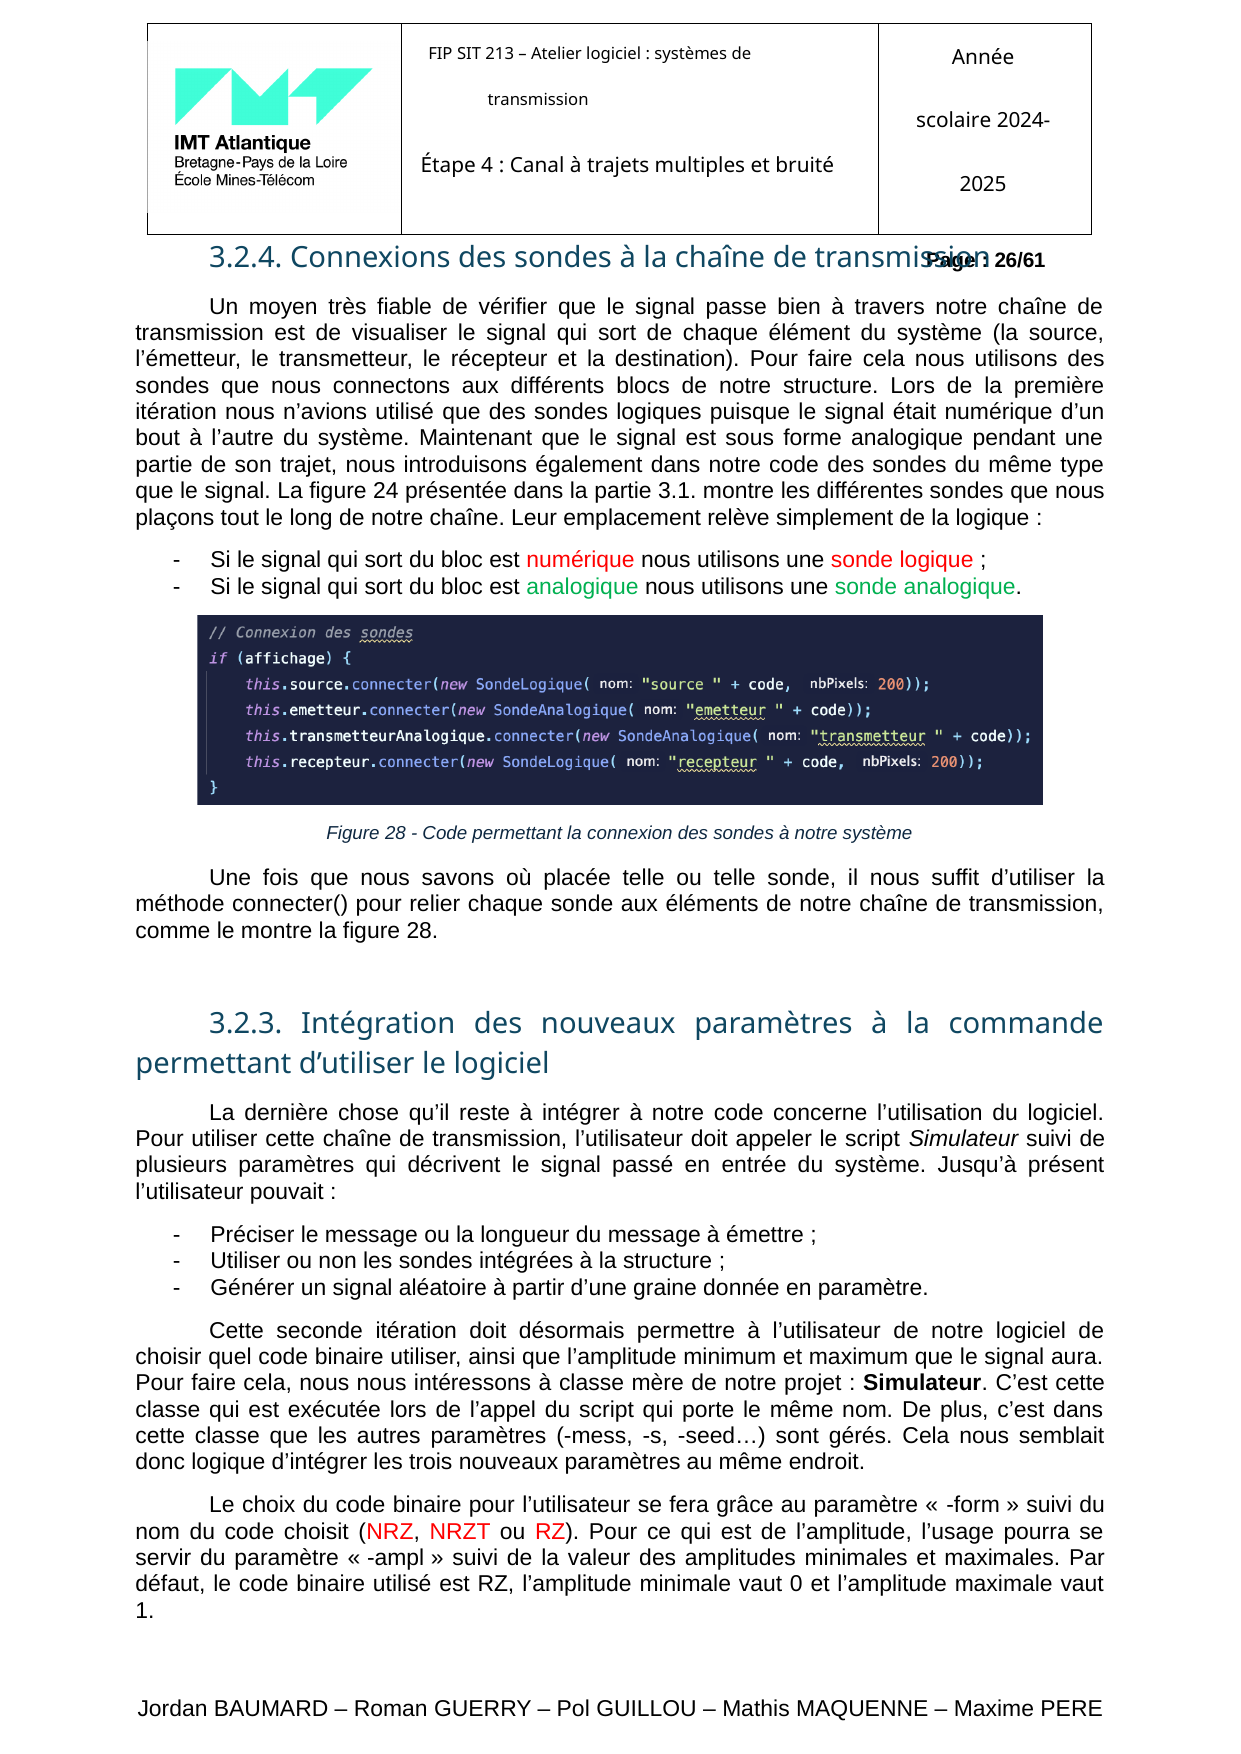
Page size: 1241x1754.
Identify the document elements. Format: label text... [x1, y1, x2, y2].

text La dernière chose qu’il reste à intégrer à notre code concerne l’utilisation du logiciel. Pour utiliser cette chaîne de transmission, l’utilisateur doit appeler le script Simulateur suivi de plusieurs paramètres qui décrivent le signal passé en entrée du système. Jusqu’à présent l’utilisateur pouvait : [135, 1099, 1105, 1204]
list Utiliser ou non les sondes intégrées à la structure ; [173, 1247, 1105, 1273]
subtitle 3.2.3. Intégration des nouveaux paramètres à la commande permettant d’utiliser le logiciel [135, 1003, 1105, 1082]
text Une fois que nous savons où placée telle ou telle sonde, il nous suffit d’utiliser la méthode connecter() pour relier chaque sonde aux éléments de notre chaîne de transmission, comme le montre la figure 28. [135, 864, 1105, 943]
picture [197, 615, 1043, 805]
list Générer un signal aléatoire à partir d’une graine donnée en paramètre. [173, 1273, 1105, 1300]
text Un moyen très fiable de vérifier que le signal passe bien à travers notre chaîne de transmission est de visualiser le signal qui sort de chaque élément du système (la source, l’émetteur, le transmetteur, le récepteur et la destination). Pour faire cela nous utilisons des sondes que nous connectons aux différents blocs de notre structure. Lors de la première itération nous n’avions utilisé que des sondes logiques puisque le signal était numérique d’un bout à l’autre du système. Maintenant que le signal est sous forme analogique pendant une partie de son trajet, nous introduisons également dans notre code des sondes du même type que le signal. La figure 24 présentée dans la partie 3.1. montre les différentes sondes que nous plaçons tout le long de notre chaîne. Leur emplacement relève simplement de la logique : [135, 293, 1105, 530]
list Si le signal qui sort du bloc est numérique nous utilisons une sonde logique ; [173, 546, 1105, 573]
text Le choix du code binaire pour l’utilisateur se fera grâce au paramètre « -form » suivi du nom du code choisit (NRZ, NRZT ou RZ). Pour ce qui est de l’amplitude, l’usage pourra se servir du paramètre « -ampl » suivi de la valeur des amplitudes minimales et maximales. Par défaut, le code binaire utilisé est RZ, l’amplitude minimale vaut 0 et l’amplitude maximale vaut 1. [135, 1491, 1105, 1623]
subtitle 3.2.4. Connexions des sondes à la chaîne de transmission [135, 236, 1105, 276]
text Cette seconde itération doit désormais permettre à l’utilisateur de notre logiciel de choisir quel code binaire utiliser, ainsi que l’amplitude minimum et maximum que le signal aura. Pour faire cela, nous nous intéressons à classe mère de notre projet : Simulateur. C’est cette classe qui est exécutée lors de l’appel du script qui porte le même nom. De plus, c’est dans cette classe que les autres paramètres (-mess, -s, -seed…) sont gérés. Cela nous semblait donc logique d’intégrer les trois nouveaux paramètres au même endroit. [135, 1317, 1105, 1475]
picture [147, 41, 401, 213]
text Figure 28 - Code permettant la connexion des sondes à notre système [135, 822, 1105, 843]
list Si le signal qui sort du bloc est analogique nous utilisons une sonde analogique. [173, 573, 1105, 599]
list Préciser le message ou la longueur du message à émettre ; [173, 1221, 1105, 1247]
